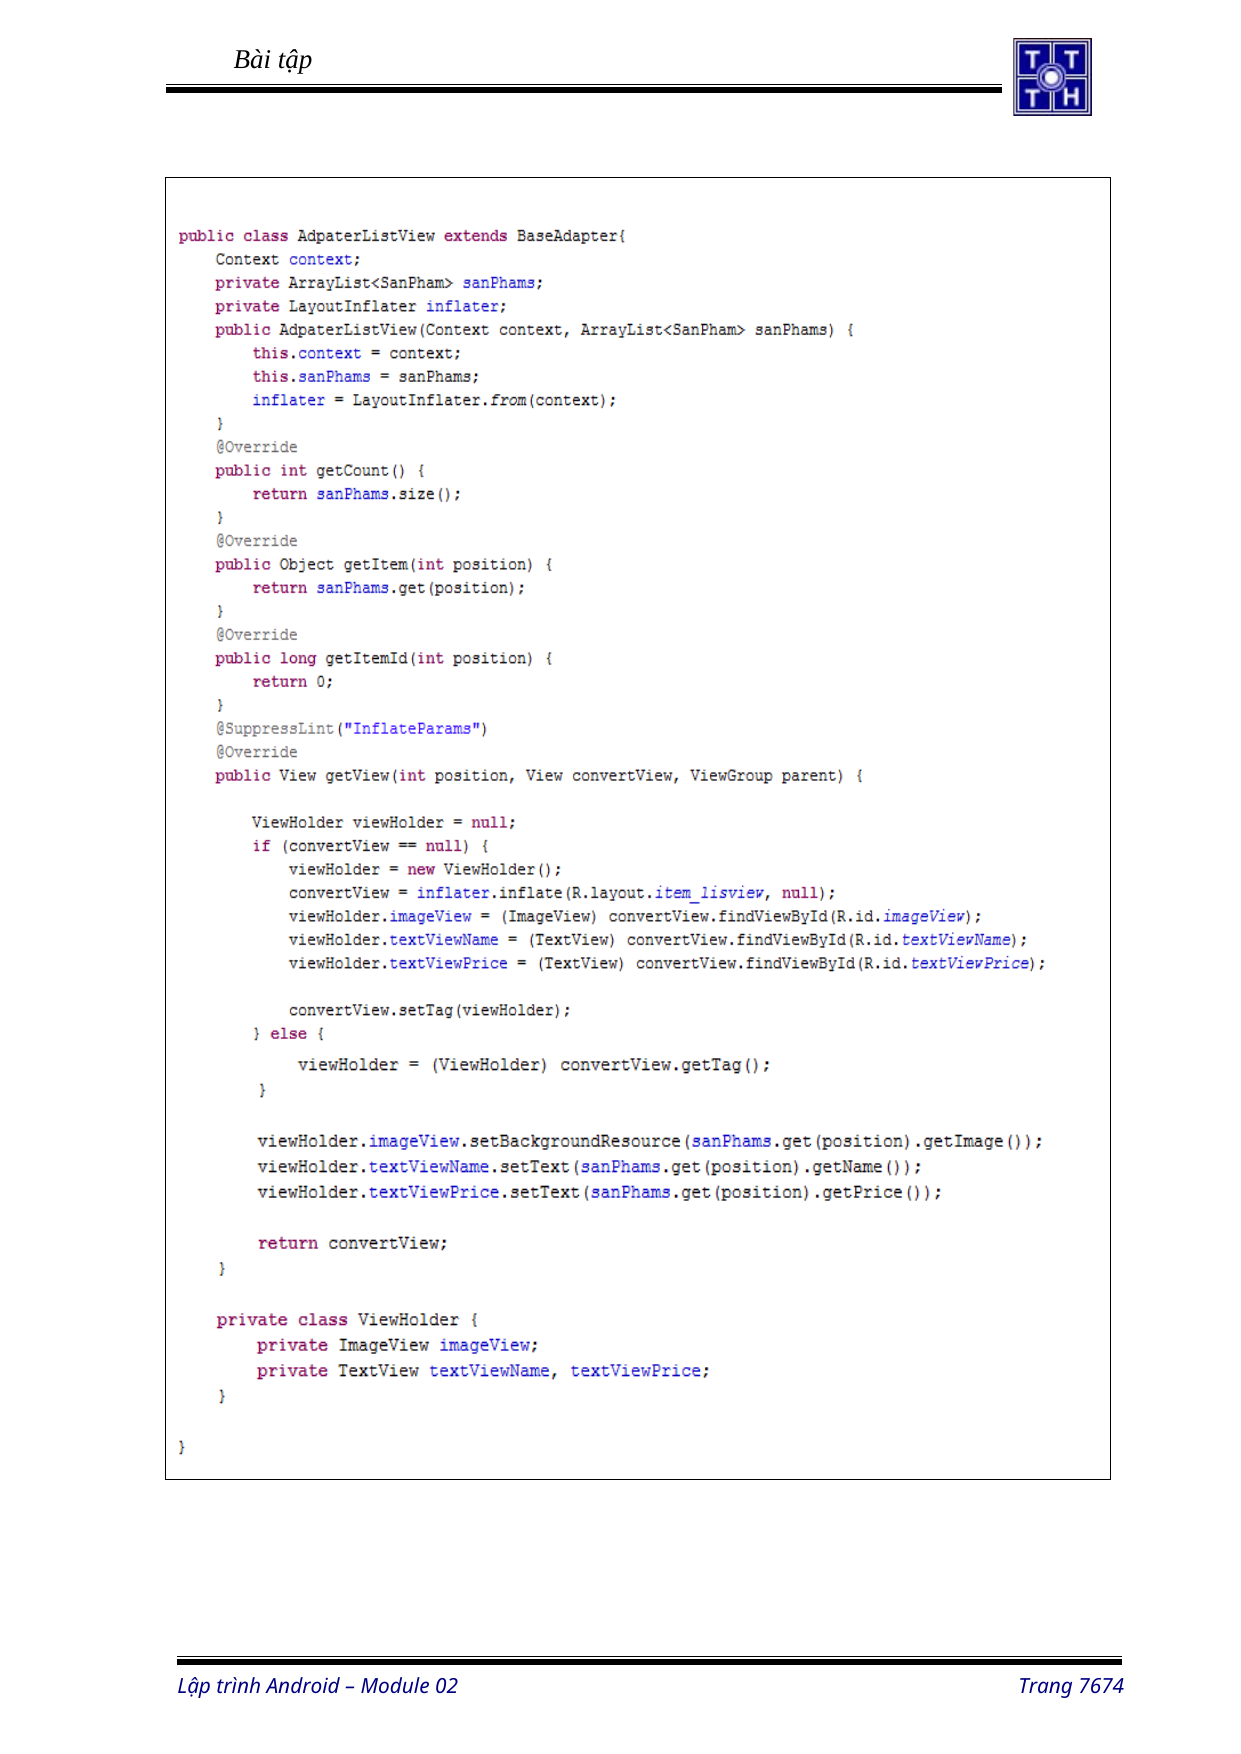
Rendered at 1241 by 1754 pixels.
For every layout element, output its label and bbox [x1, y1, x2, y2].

picture [177, 226, 1048, 1050]
picture [1013, 38, 1092, 116]
picture [177, 1054, 1062, 1462]
table_header [166, 178, 1110, 1479]
